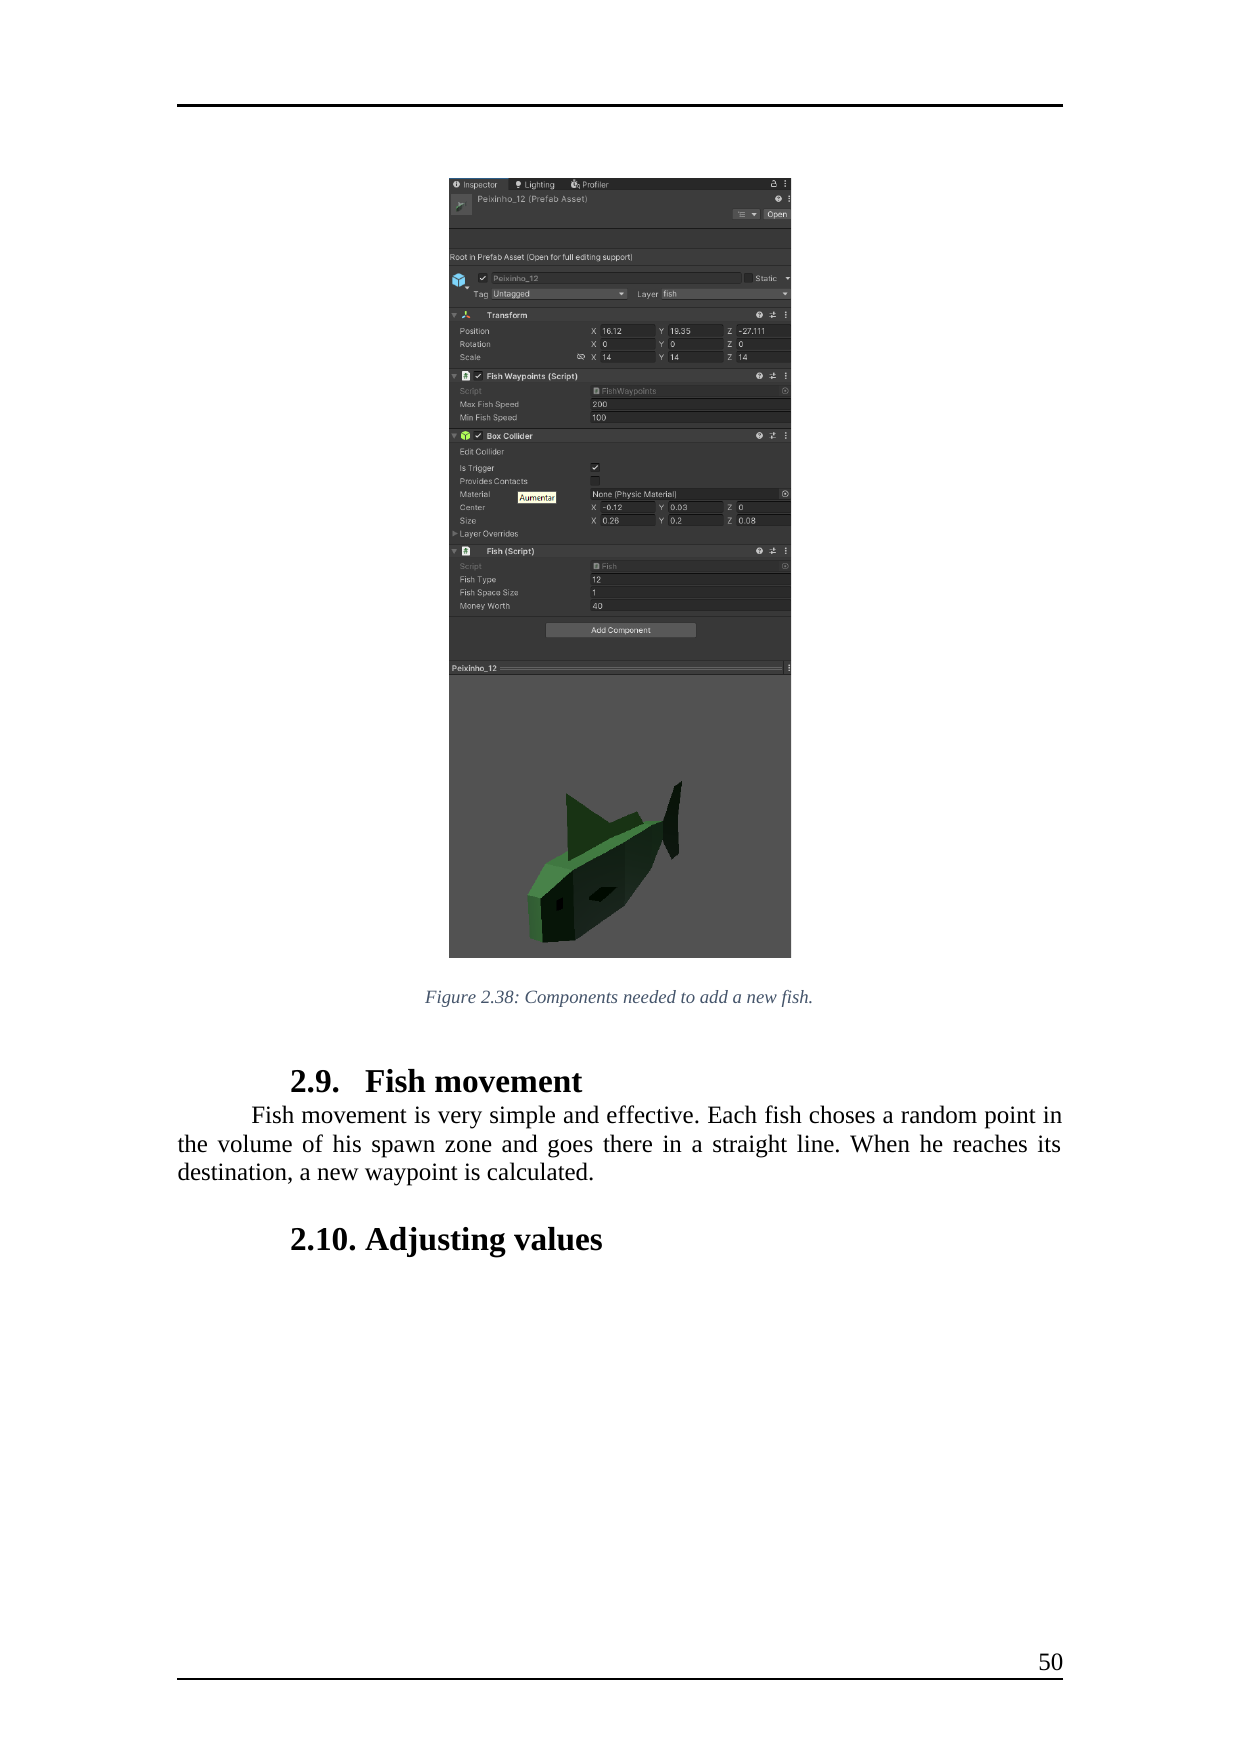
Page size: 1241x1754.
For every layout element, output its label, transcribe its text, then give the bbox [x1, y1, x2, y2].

picture [449, 178, 792, 958]
text Fish movement is very simple and effective. Each fish choses a random point in the volume of his spawn zone and goes there in a straight line. When he reaches its destination, a new waypoint is calculated. [177, 1100, 1063, 1186]
subtitle Adjusting values [290, 1219, 1063, 1257]
subtitle Fish movement [290, 1062, 1063, 1100]
